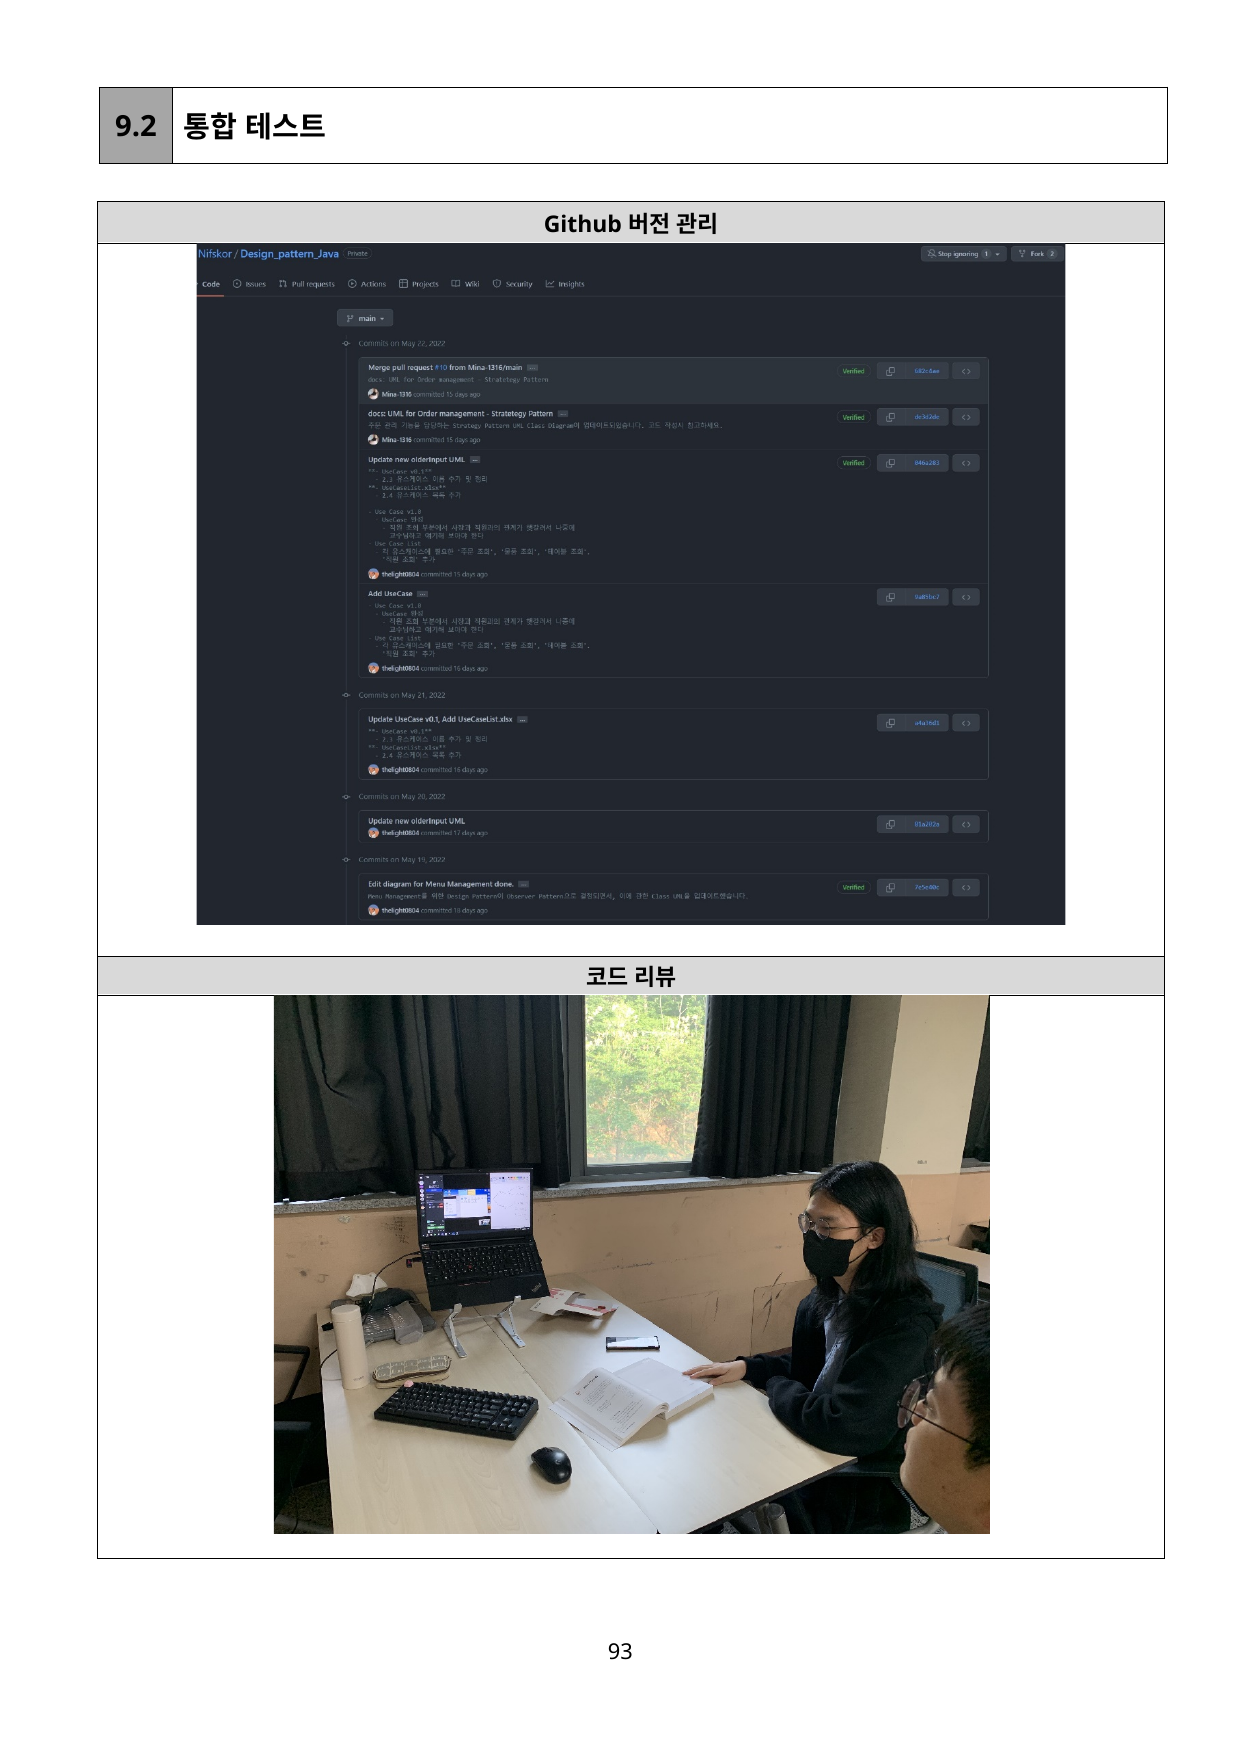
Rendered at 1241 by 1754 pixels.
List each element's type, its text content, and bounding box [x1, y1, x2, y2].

table_header Github 버전 관리 [98, 202, 1164, 242]
picture [273, 995, 990, 1534]
table_cell 코드 리뷰 [98, 957, 1164, 994]
picture [196, 243, 1066, 925]
table_cell [98, 996, 1164, 1558]
table_header 9.2 [100, 88, 172, 163]
table_header 통합 테스트 [173, 88, 1167, 163]
table_cell [98, 244, 1164, 956]
